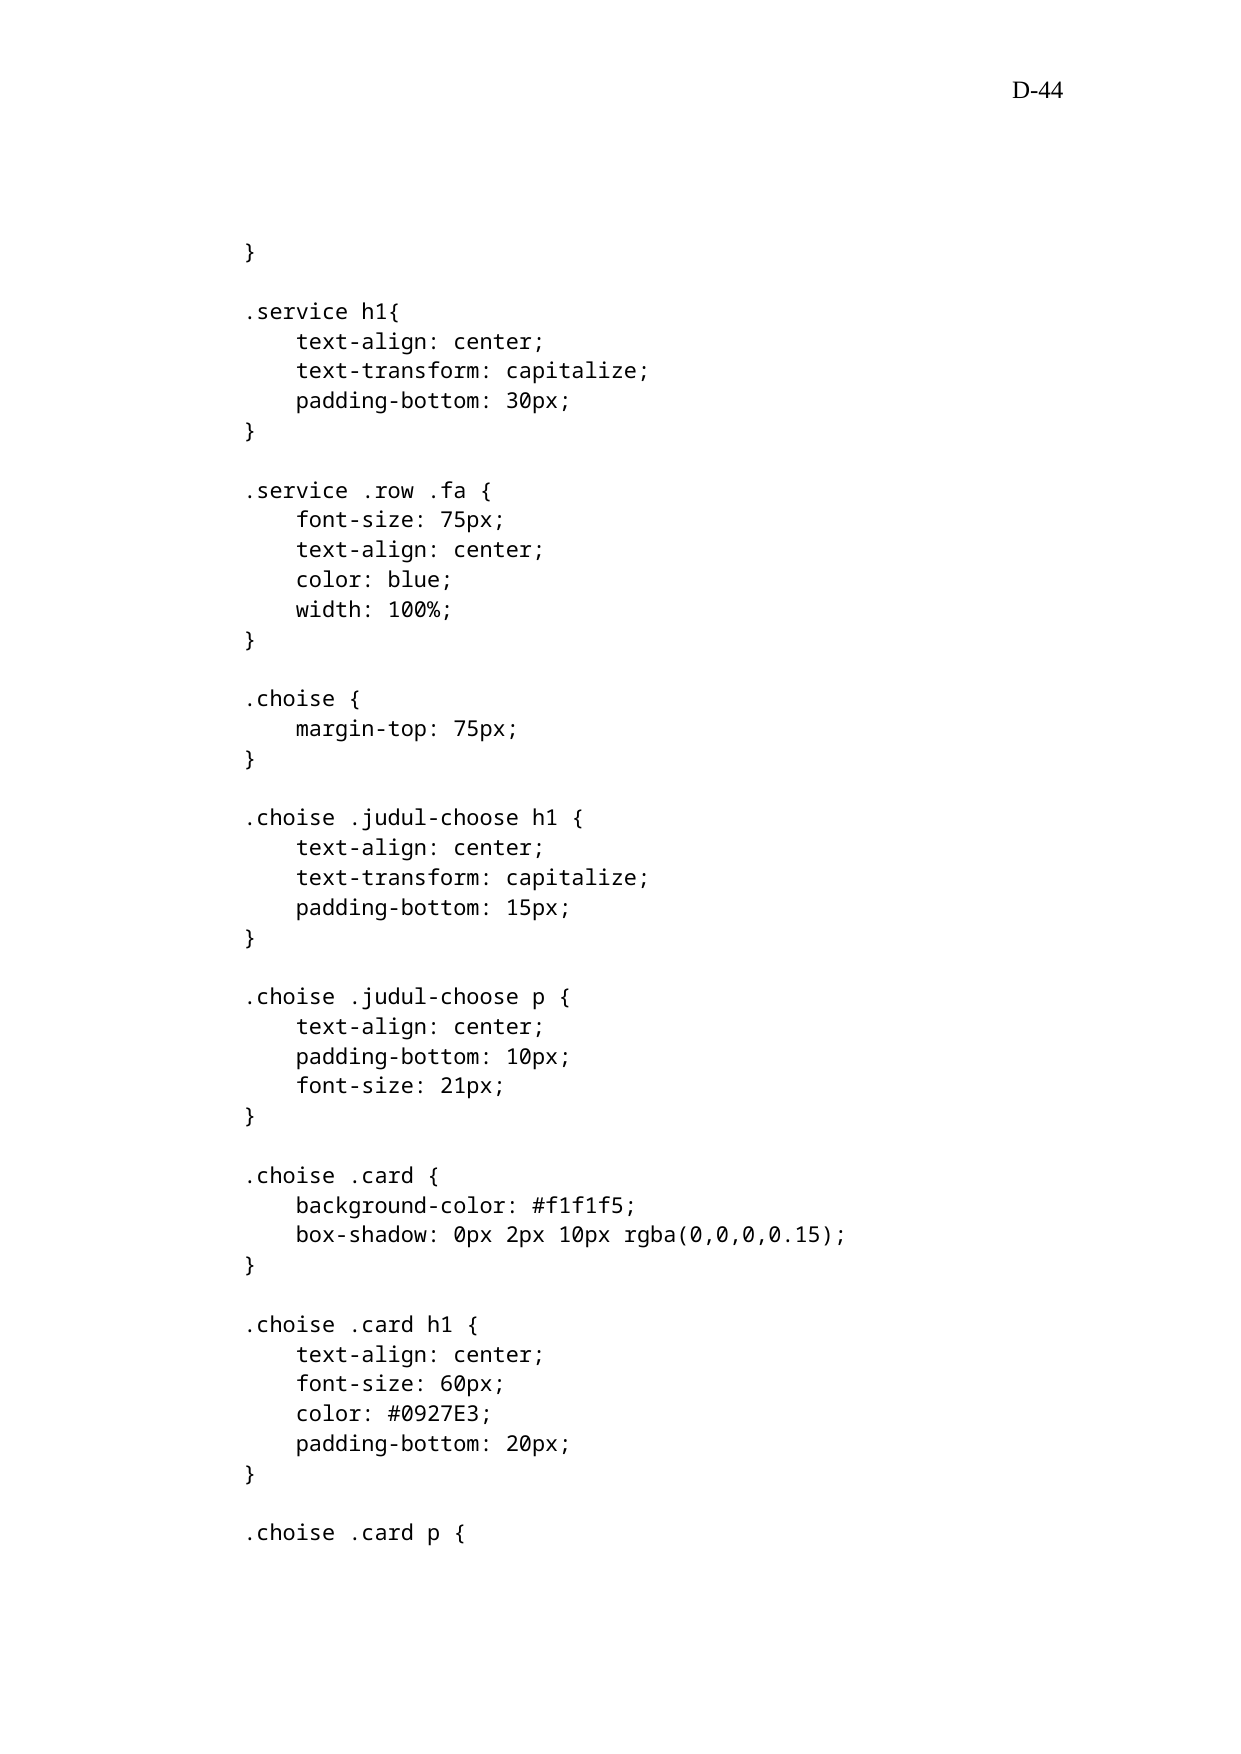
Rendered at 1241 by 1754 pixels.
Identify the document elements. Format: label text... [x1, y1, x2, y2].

text text-transform: capitalize; [243, 355, 1063, 385]
text .choise .judul-choose h1 { [243, 802, 1063, 832]
text color: blue; [243, 564, 1063, 594]
text width: 100%; [243, 594, 1063, 623]
text .choise .judul-choose p { [243, 981, 1063, 1011]
text } [243, 921, 1063, 951]
text padding-bottom: 30px; [243, 385, 1063, 415]
text .choise .card { [243, 1160, 1063, 1189]
text .service .row .fa { [243, 474, 1063, 504]
text .choise .card p { [243, 1517, 1063, 1547]
text } [243, 236, 1063, 266]
text padding-bottom: 15px; [243, 892, 1063, 921]
text margin-top: 75px; [243, 713, 1063, 743]
text color: #0927E3; [243, 1398, 1063, 1428]
text text-transform: capitalize; [243, 862, 1063, 892]
text text-align: center; [243, 832, 1063, 862]
text } [243, 1100, 1063, 1130]
text } [243, 1458, 1063, 1487]
text padding-bottom: 10px; [243, 1041, 1063, 1070]
text } [243, 743, 1063, 772]
text font-size: 21px; [243, 1070, 1063, 1100]
text font-size: 75px; [243, 504, 1063, 534]
text text-align: center; [243, 1338, 1063, 1368]
text } [243, 415, 1063, 445]
text background-color: #f1f1f5; [243, 1189, 1063, 1219]
text .choise { [243, 683, 1063, 713]
text text-align: center; [243, 534, 1063, 564]
text .choise .card h1 { [243, 1309, 1063, 1338]
text box-shadow: 0px 2px 10px rgba(0,0,0,0.15); [243, 1219, 1063, 1249]
text } [243, 623, 1063, 653]
text padding-bottom: 20px; [243, 1428, 1063, 1458]
text font-size: 60px; [243, 1368, 1063, 1398]
text } [243, 1249, 1063, 1279]
text text-align: center; [243, 326, 1063, 355]
text text-align: center; [243, 1011, 1063, 1041]
text .service h1{ [243, 296, 1063, 326]
